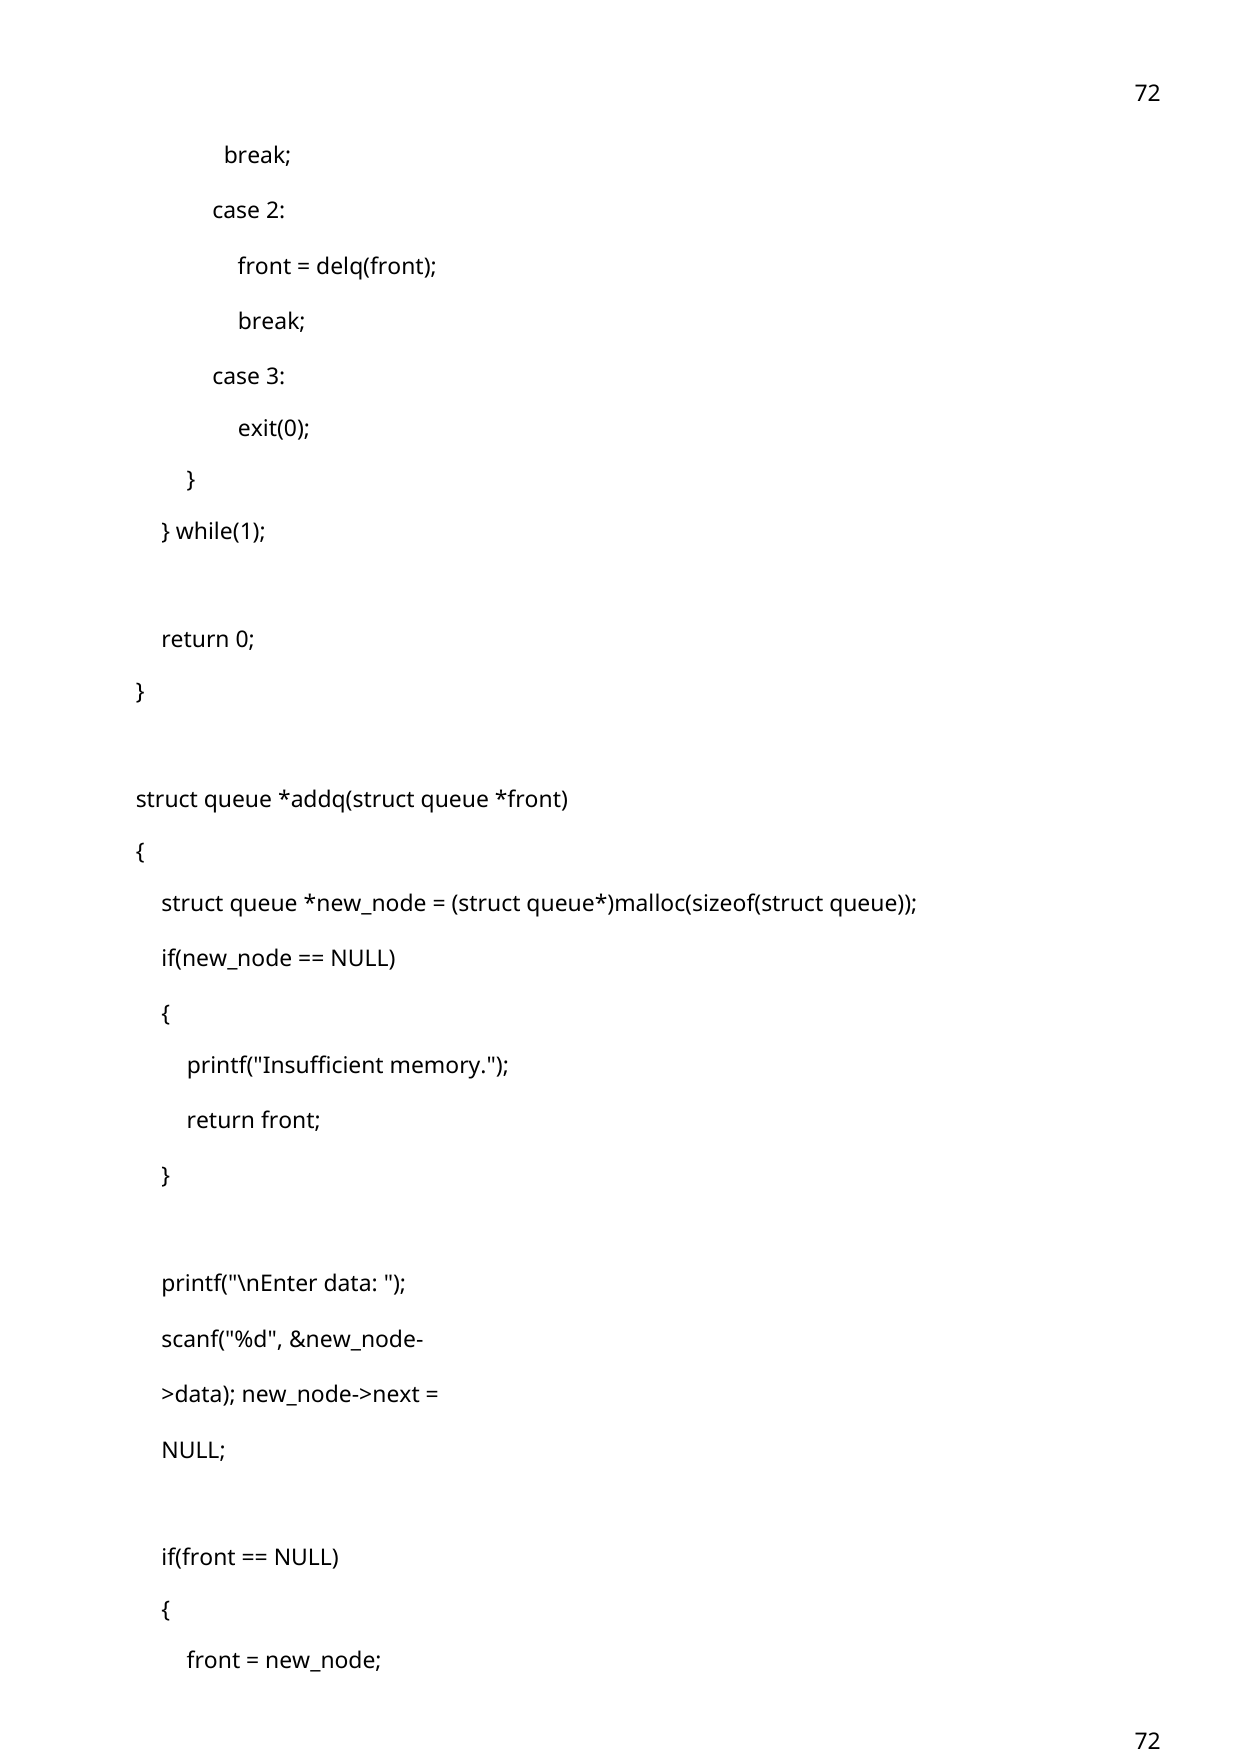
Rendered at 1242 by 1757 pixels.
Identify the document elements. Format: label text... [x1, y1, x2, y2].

text printf("Insufficient memory."); return front; [186, 1048, 517, 1135]
text case 3: [212, 360, 1160, 391]
text } while(1); [161, 515, 1160, 546]
text } [186, 463, 1160, 494]
text struct queue *addq(struct queue *front) [136, 783, 1160, 814]
text printf("\nEnter data: "); scanf("%d", &new_node->data); new_node->next = NULL; [161, 1267, 487, 1465]
text { [161, 1593, 1160, 1624]
text front = delq(front); break; [237, 250, 465, 336]
text { [161, 997, 1160, 1028]
text return 0; [161, 623, 1160, 654]
text { [136, 835, 1160, 866]
text if(front == NULL) [161, 1541, 1160, 1572]
text front = new_node; [186, 1644, 1160, 1676]
text } [161, 1159, 1160, 1190]
text break; case 2: [212, 139, 294, 226]
text exit(0); [238, 412, 1160, 443]
text } [136, 675, 1160, 706]
text struct queue *new_node = (struct queue*)malloc(sizeof(struct queue)); if(new_node == NULL) [161, 887, 987, 973]
